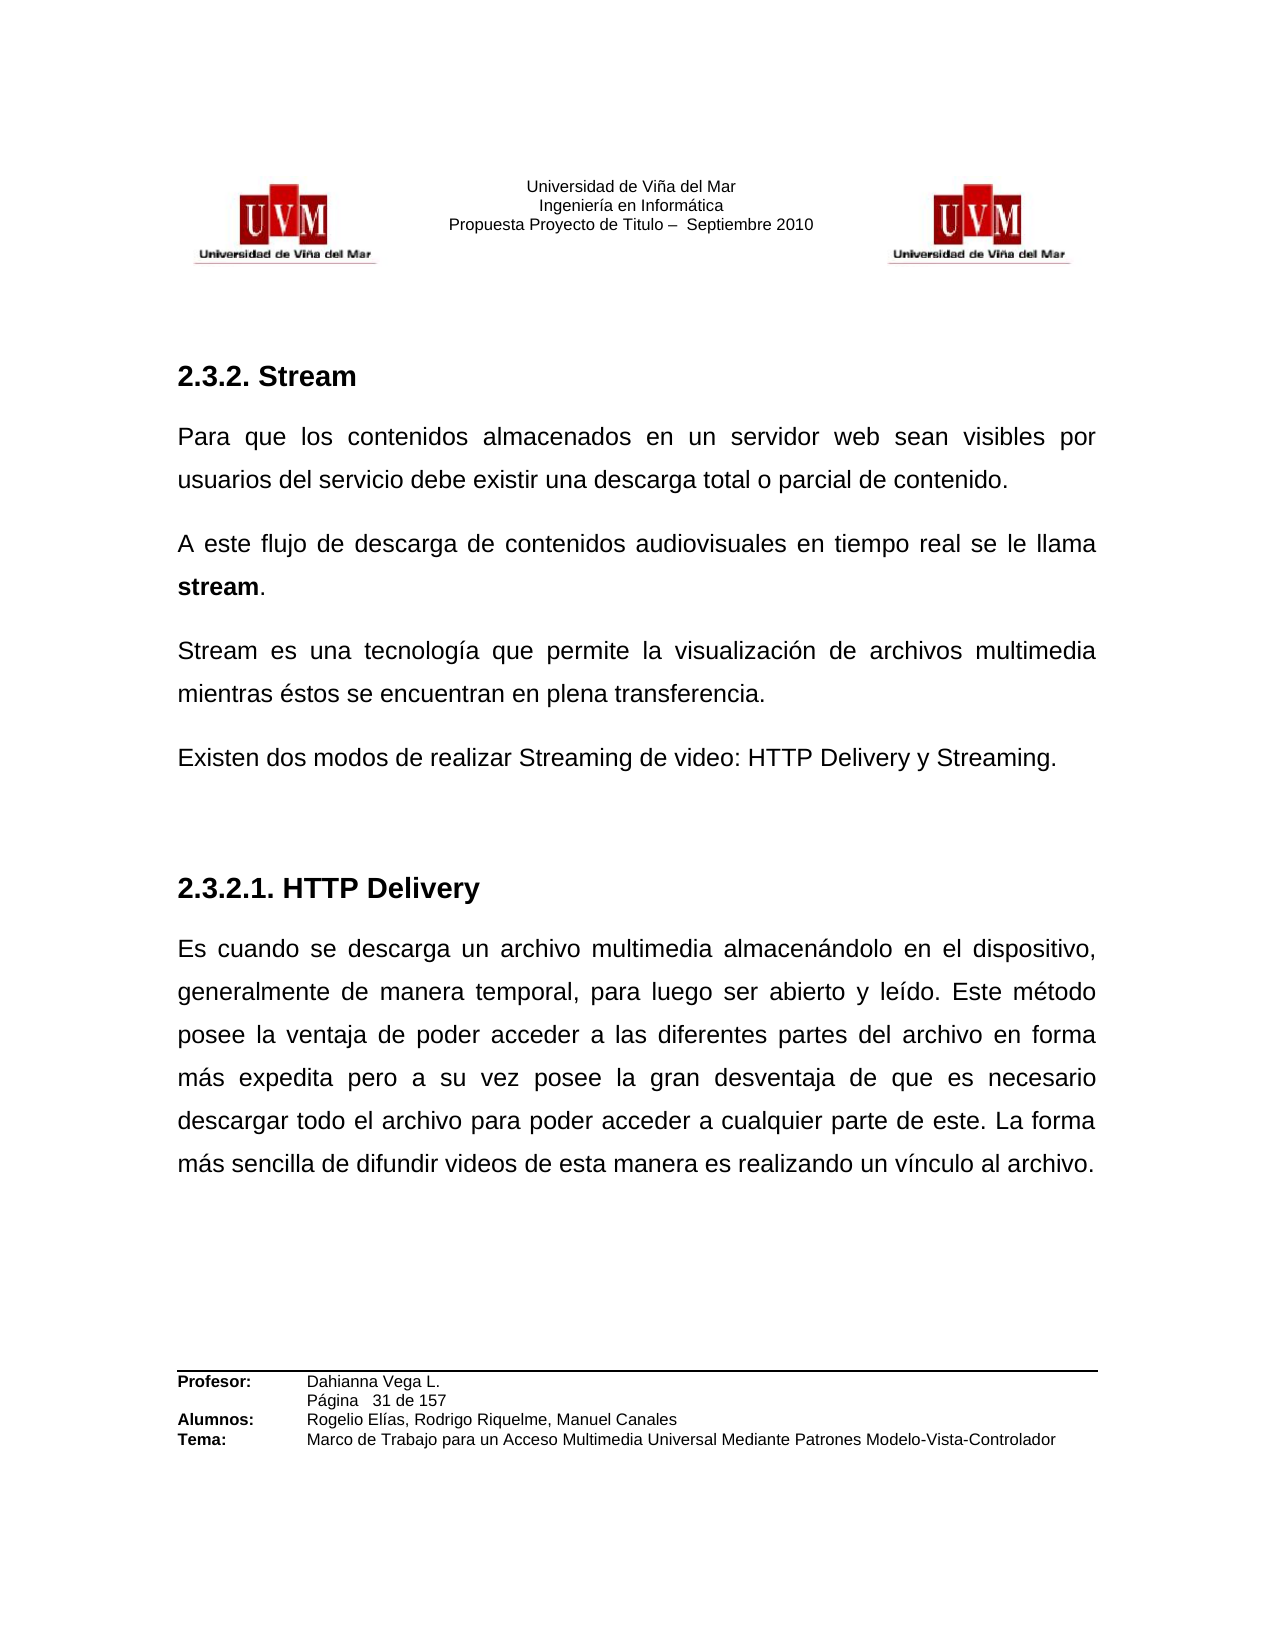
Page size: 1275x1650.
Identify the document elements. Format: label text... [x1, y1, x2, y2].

subtitle 2.3.2.1. HTTP Delivery [177, 871, 1098, 904]
text Para que los contenidos almacenados en un servidor web sean visibles por usuarios del servicio debe existir una descarga total o parcial de contenido. [177, 422, 1098, 493]
subtitle 2.3.2. Stream [177, 359, 1098, 392]
picture [871, 176, 1084, 267]
text Es cuando se descarga un archivo multimedia almacenándolo en el dispositivo, generalmente de manera temporal, para luego ser abierto y leído. Este método posee la ventaja de poder acceder a las diferentes partes del archivo en forma más expedita pero a su vez posee la gran desventaja de que es necesario descargar todo el archivo para poder acceder a cualquier parte de este. La forma más sencilla de difundir videos de esta manera es realizando un vínculo al archivo. [177, 934, 1098, 1178]
text Stream es una tecnología que permite la visualización de archivos multimedia mientras éstos se encuentran en plena transferencia. [177, 636, 1098, 708]
text Existen dos modos de realizar Streaming de video: HTTP Delivery y Streaming. [177, 743, 1098, 772]
text A este flujo de descarga de contenidos audiovisuales en tiempo real se le llama stream. [177, 529, 1098, 601]
picture [177, 176, 390, 267]
